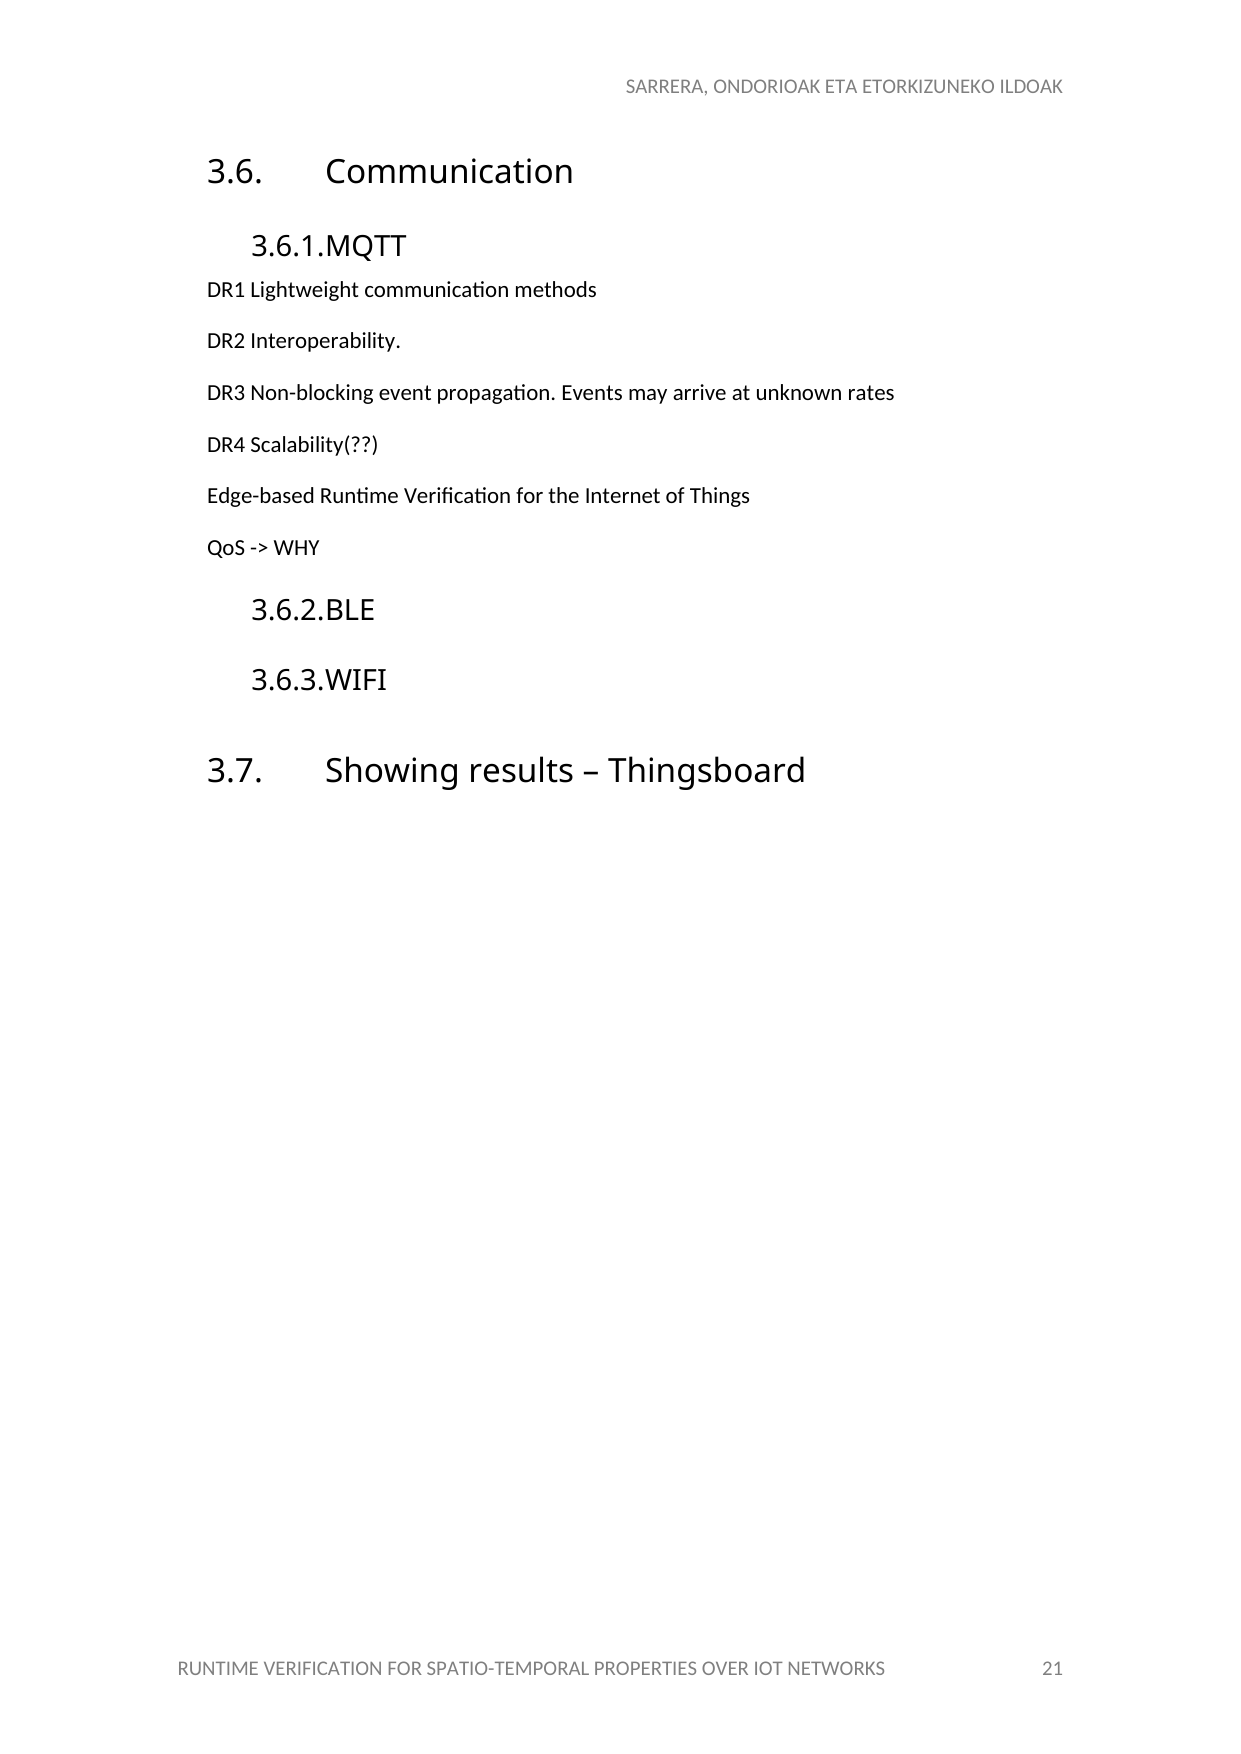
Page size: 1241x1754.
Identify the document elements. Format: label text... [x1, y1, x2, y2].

text DR1 Lightweight communication methods [177, 275, 1063, 303]
text DR3 Non-blocking event propagation. Events may arrive at unknown rates [177, 378, 1063, 406]
text DR2 Interoperability. [177, 326, 1063, 354]
subtitle MQTT [251, 225, 1063, 265]
subtitle Communication [207, 148, 1063, 193]
subtitle BLE [251, 589, 1063, 629]
subtitle WIFI [251, 659, 1063, 699]
text DR4 Scalability(??) [177, 430, 1063, 458]
subtitle Showing results – Thingsboard [207, 746, 1063, 792]
text Edge-based Runtime Verification for the Internet of Things [177, 481, 1063, 509]
text QoS -> WHY [177, 533, 1063, 561]
